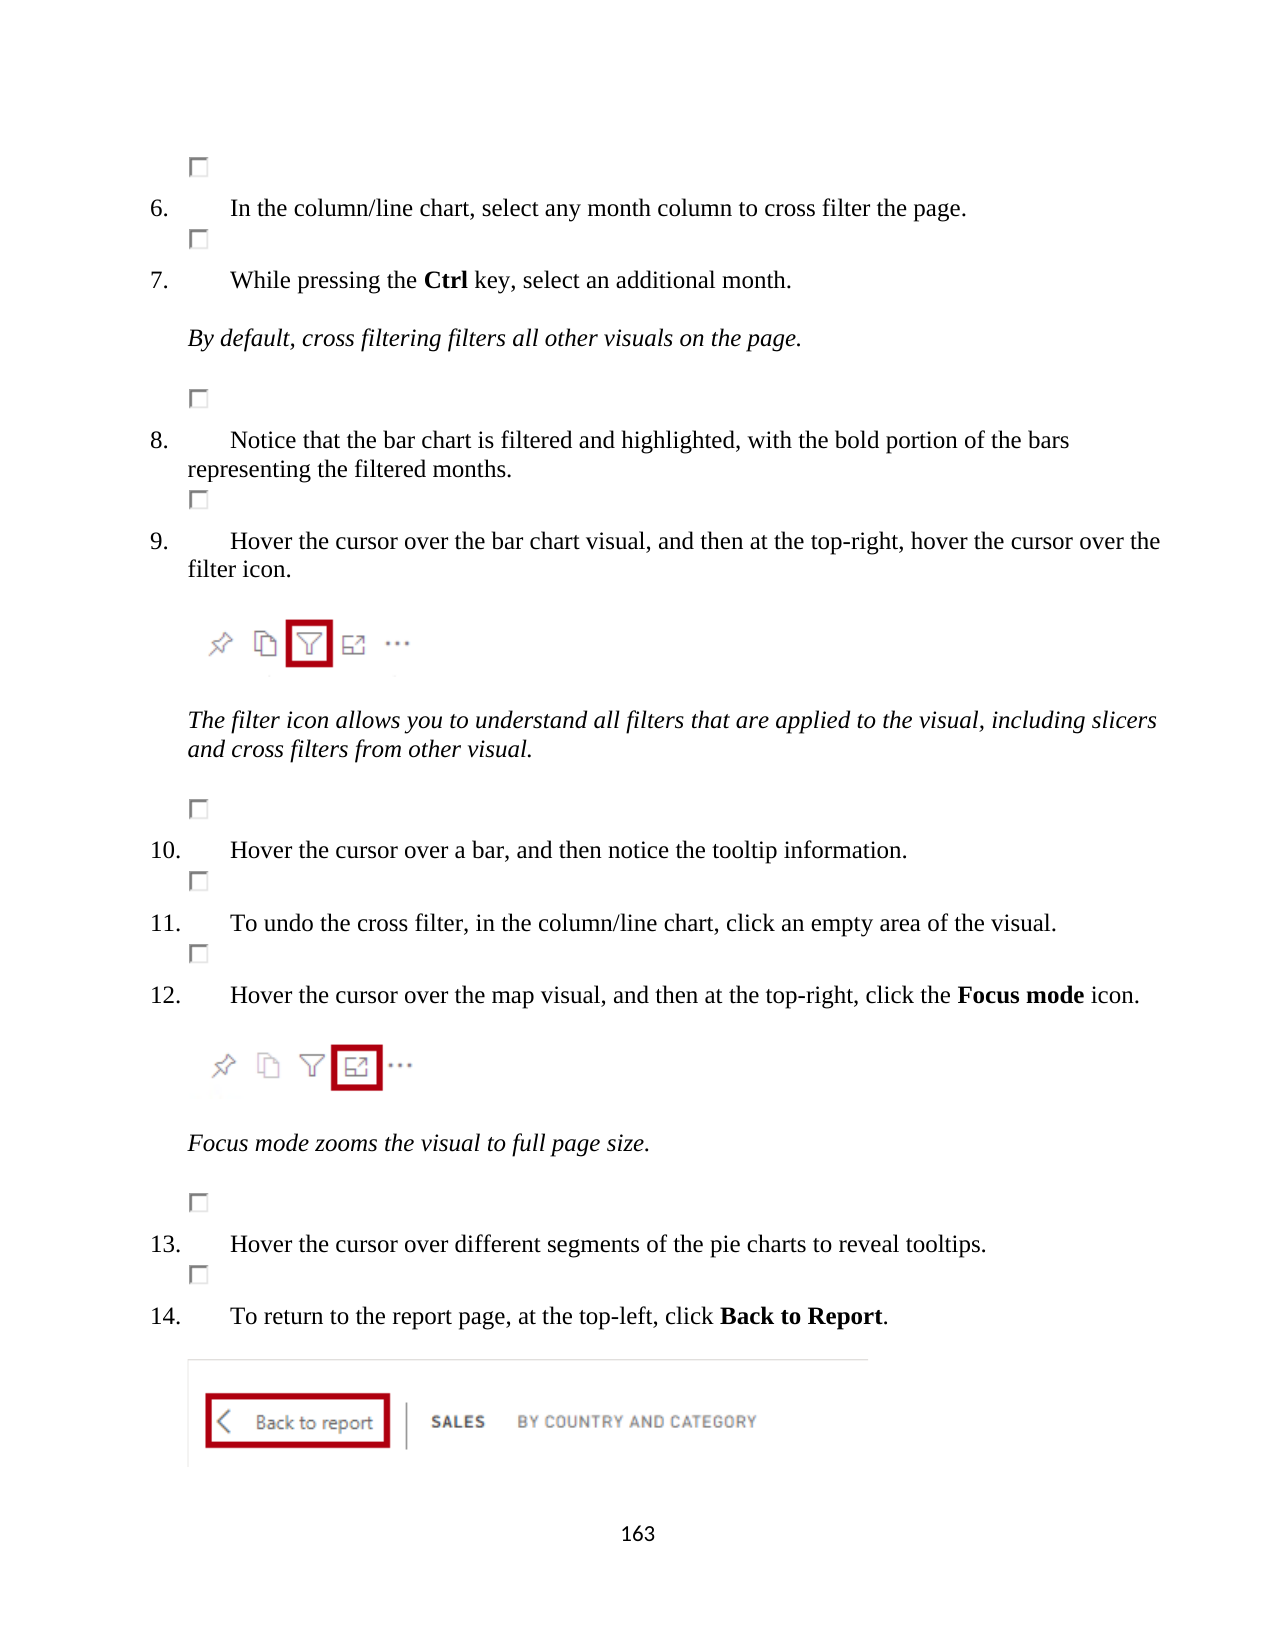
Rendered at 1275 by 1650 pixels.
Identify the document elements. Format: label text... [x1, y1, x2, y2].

list In the column/line chart, select any month column to cross filter the page. [150, 150, 1162, 222]
text The filter icon allows you to understand all filters that are applied to the visual, including slicers and cross filters from other visual. [187, 705, 1162, 763]
list To return to the report page, at the top-left, click Back to Report. [150, 1258, 1162, 1330]
list Notice that the bar chart is filtered and highlighted, with the bold portion of the bars representing the filtered months. [150, 381, 1162, 482]
list While pressing the Ctrl key, select an additional month. [150, 222, 1162, 294]
list Hover the cursor over the map visual, and then at the top-right, click the Focus mode icon. [150, 936, 1162, 1008]
list Hover the cursor over different segments of the pie charts to reveal tooltips. [150, 1186, 1162, 1258]
picture [187, 1037, 427, 1099]
picture [187, 1359, 869, 1467]
text By default, cross filtering filters all other visuals on the page. [187, 323, 1162, 352]
list Hover the cursor over the bar chart visual, and then at the top-right, hover the cursor over the filter icon. [150, 482, 1162, 583]
picture [187, 612, 426, 677]
text Focus mode zooms the visual to full page size. [187, 1128, 1162, 1156]
list To undo the cross filter, in the column/line chart, click an empty area of the visual. [150, 864, 1162, 936]
list Hover the cursor over a bar, and then notice the tooltip information. [150, 792, 1162, 864]
